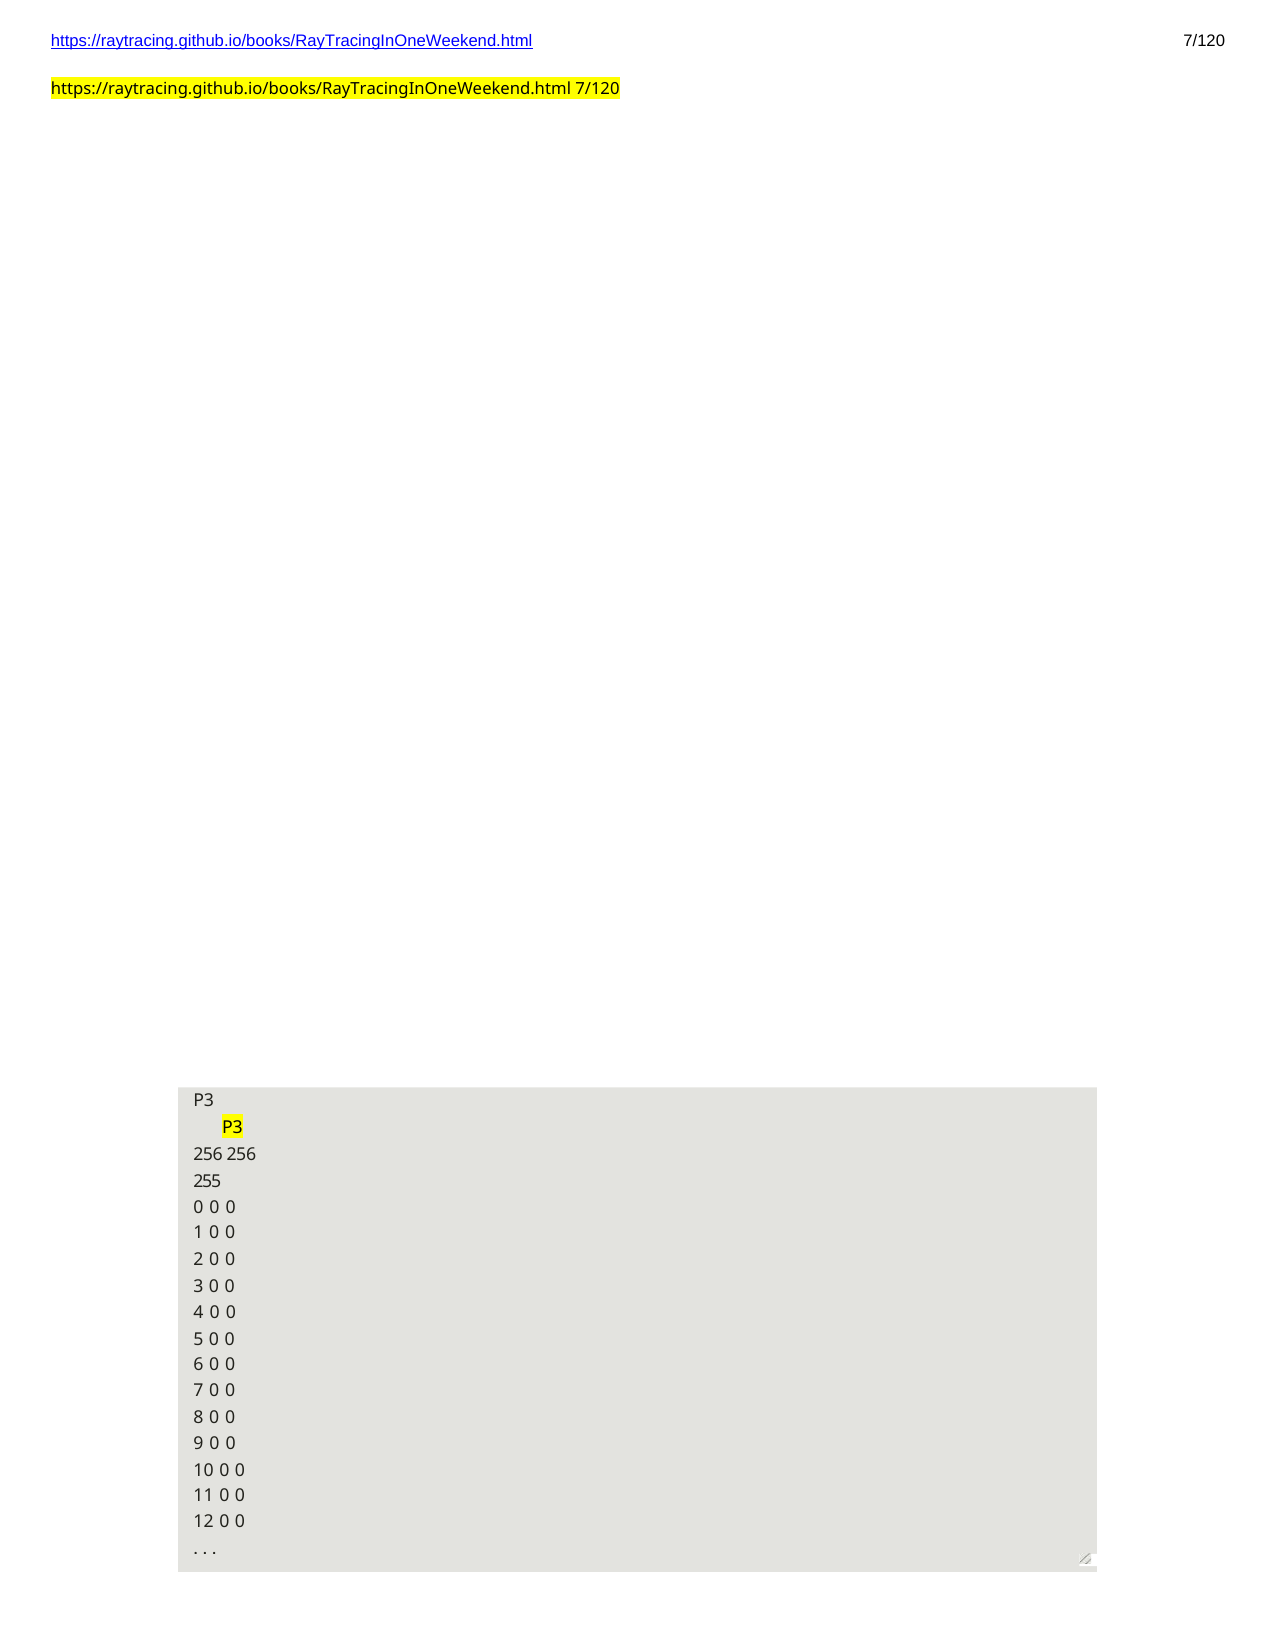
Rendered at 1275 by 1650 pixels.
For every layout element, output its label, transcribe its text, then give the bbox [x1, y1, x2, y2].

picture [1079, 1553, 1092, 1564]
text https://raytracing.github.io/books/RayTracingInOneWeekend.html 7/120 https://raytracing.github.io/books/RayTracingInOneWeekend.html 7/120 [51, 31, 1250, 99]
